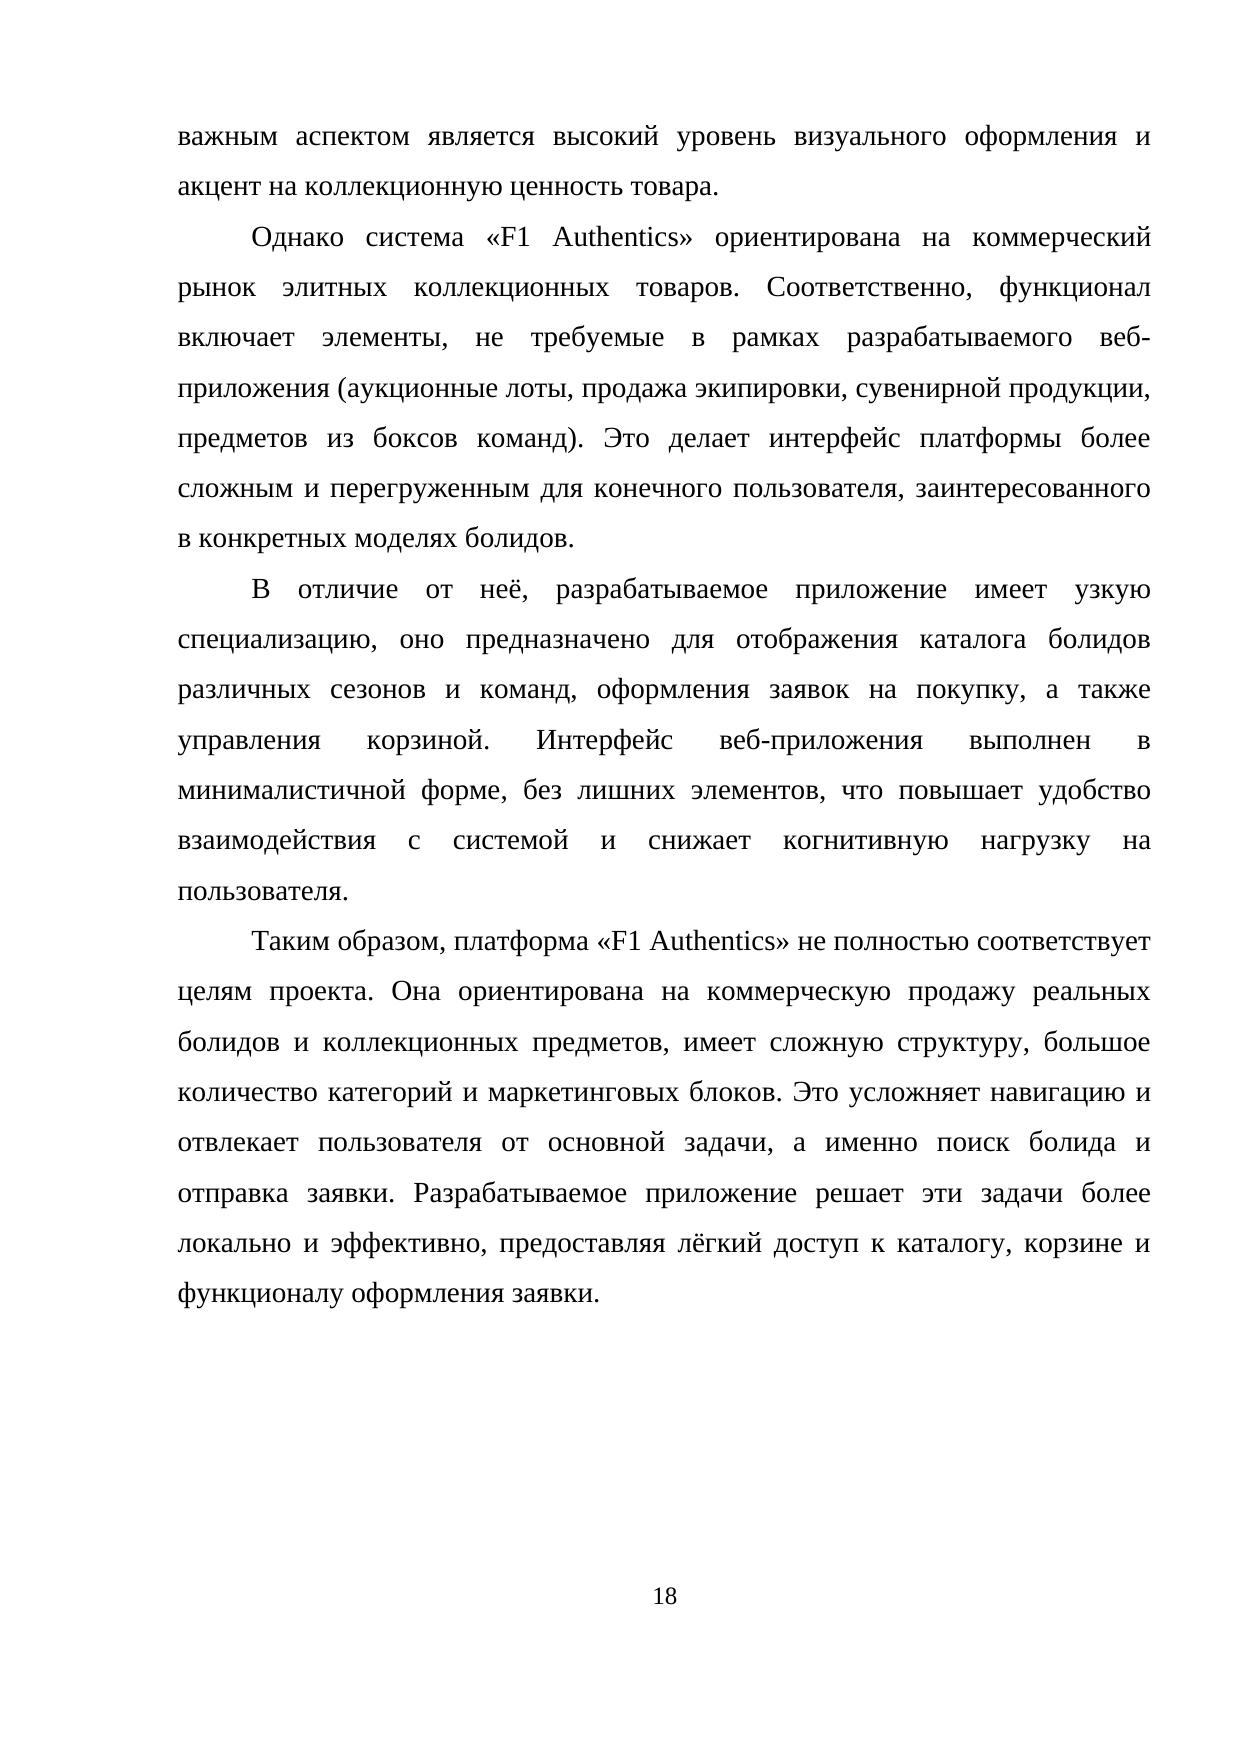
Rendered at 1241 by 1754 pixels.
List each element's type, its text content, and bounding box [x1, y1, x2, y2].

text Однако система «F1 Authentics» ориентирована на коммерческий рынок элитных коллекционных товаров. Соответственно, функционал включает элементы, не требуемые в рамках разрабатываемого веб-приложения (аукционные лоты, продажа экипировки, сувенирной продукции, предметов из боксов команд). Это делает интерфейс платформы более сложным и перегруженным для конечного пользователя, заинтересованного в конкретных моделях болидов. [177, 219, 1152, 554]
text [177, 118, 1152, 202]
text Таким образом, платформа «F1 Authentics» не полностью соответствует целям проекта. Она ориентирована на коммерческую продажу реальных болидов и коллекционных предметов, имеет сложную структуру, большое количество категорий и маркетинговых блоков. Это усложняет навигацию и отвлекает пользователя от основной задачи, а именно поиск болида и отправка заявки. Разрабатываемое приложение решает эти задачи более локально и эффективно, предоставляя лёгкий доступ к каталогу, корзине и функционалу оформления заявки. [177, 923, 1152, 1309]
text В отличие от неё, разрабатываемое приложение имеет узкую специализацию, оно предназначено для отображения каталога болидов различных сезонов и команд, оформления заявок на покупку, а также управления корзиной. Интерфейс веб-приложения выполнен в минималистичной форме, без лишних элементов, что повышает удобство взаимодействия с системой и снижает когнитивную нагрузку на пользователя. [177, 571, 1152, 906]
